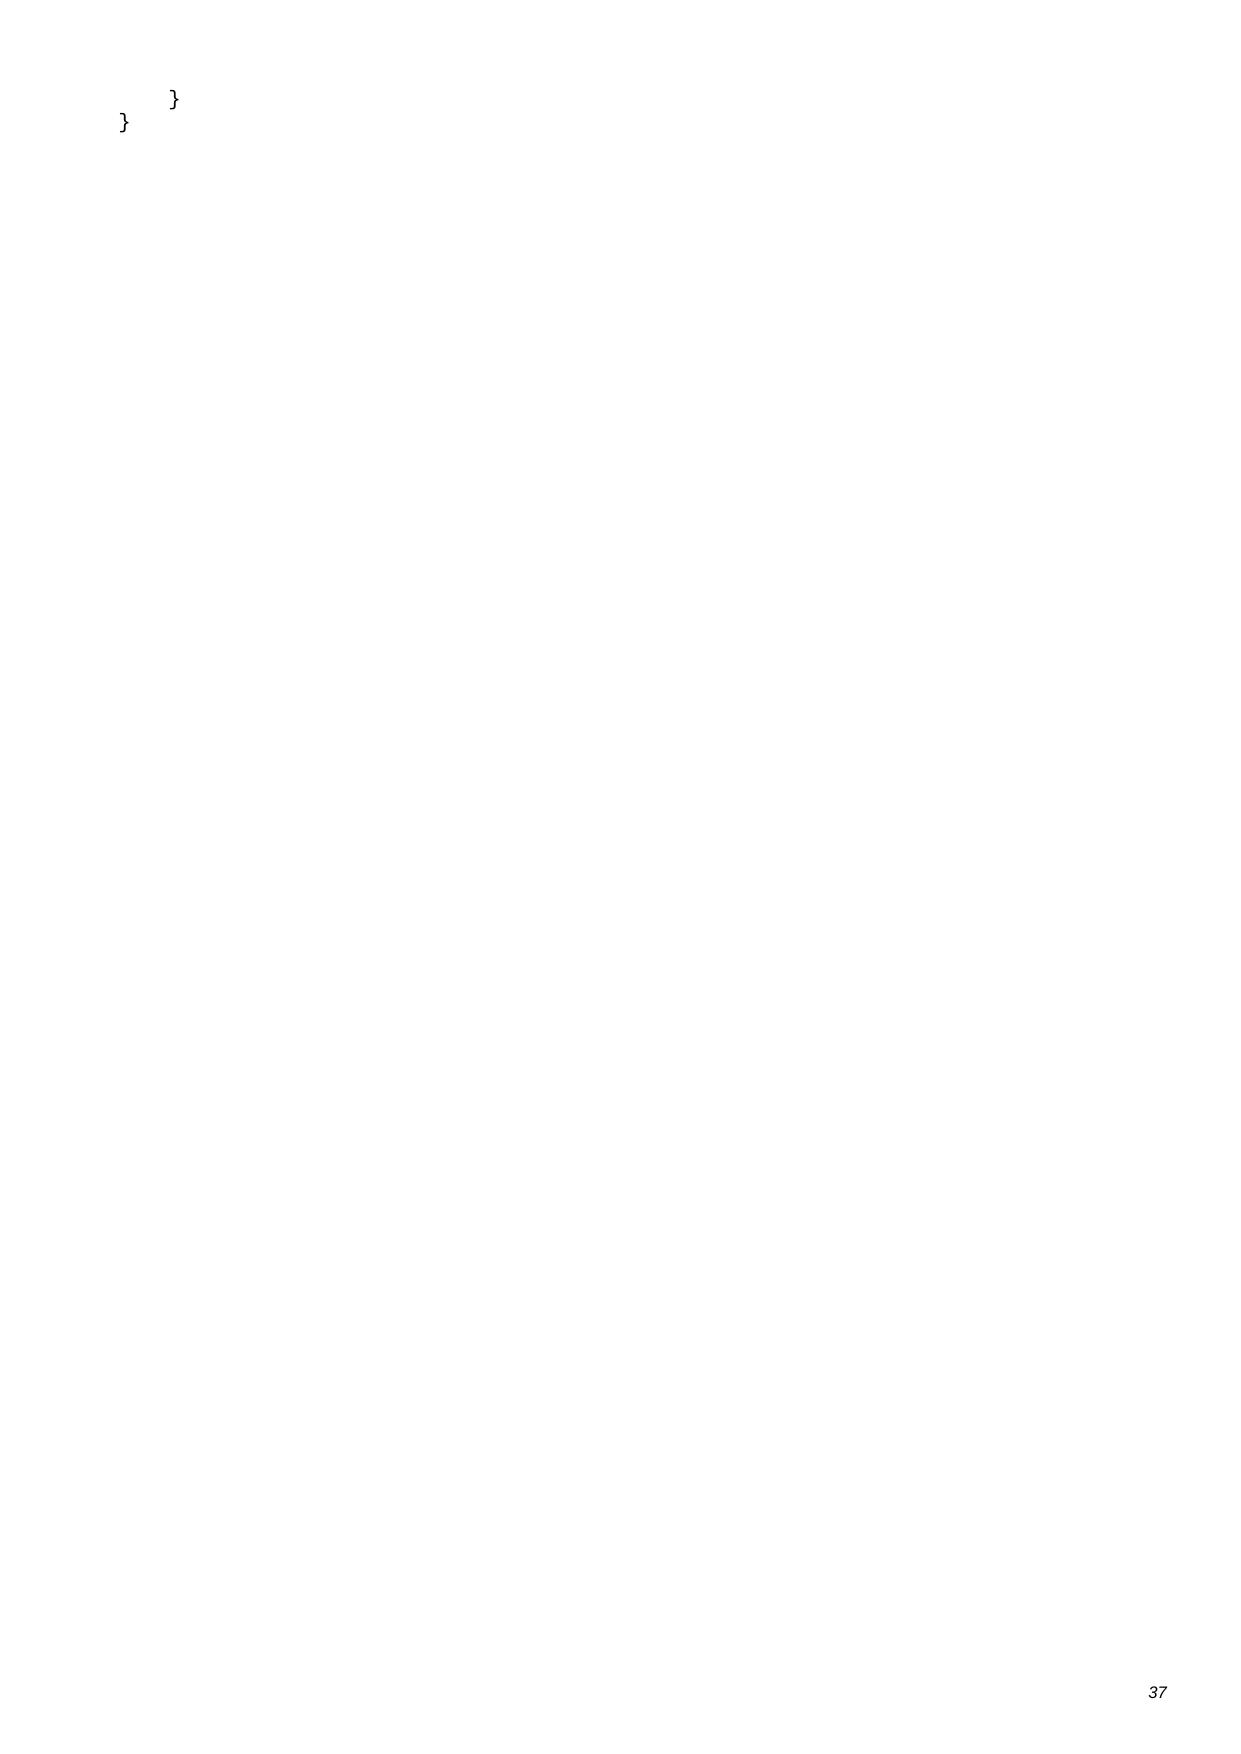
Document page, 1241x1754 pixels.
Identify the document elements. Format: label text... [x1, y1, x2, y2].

text } [118, 88, 1194, 111]
text } [118, 111, 1194, 135]
